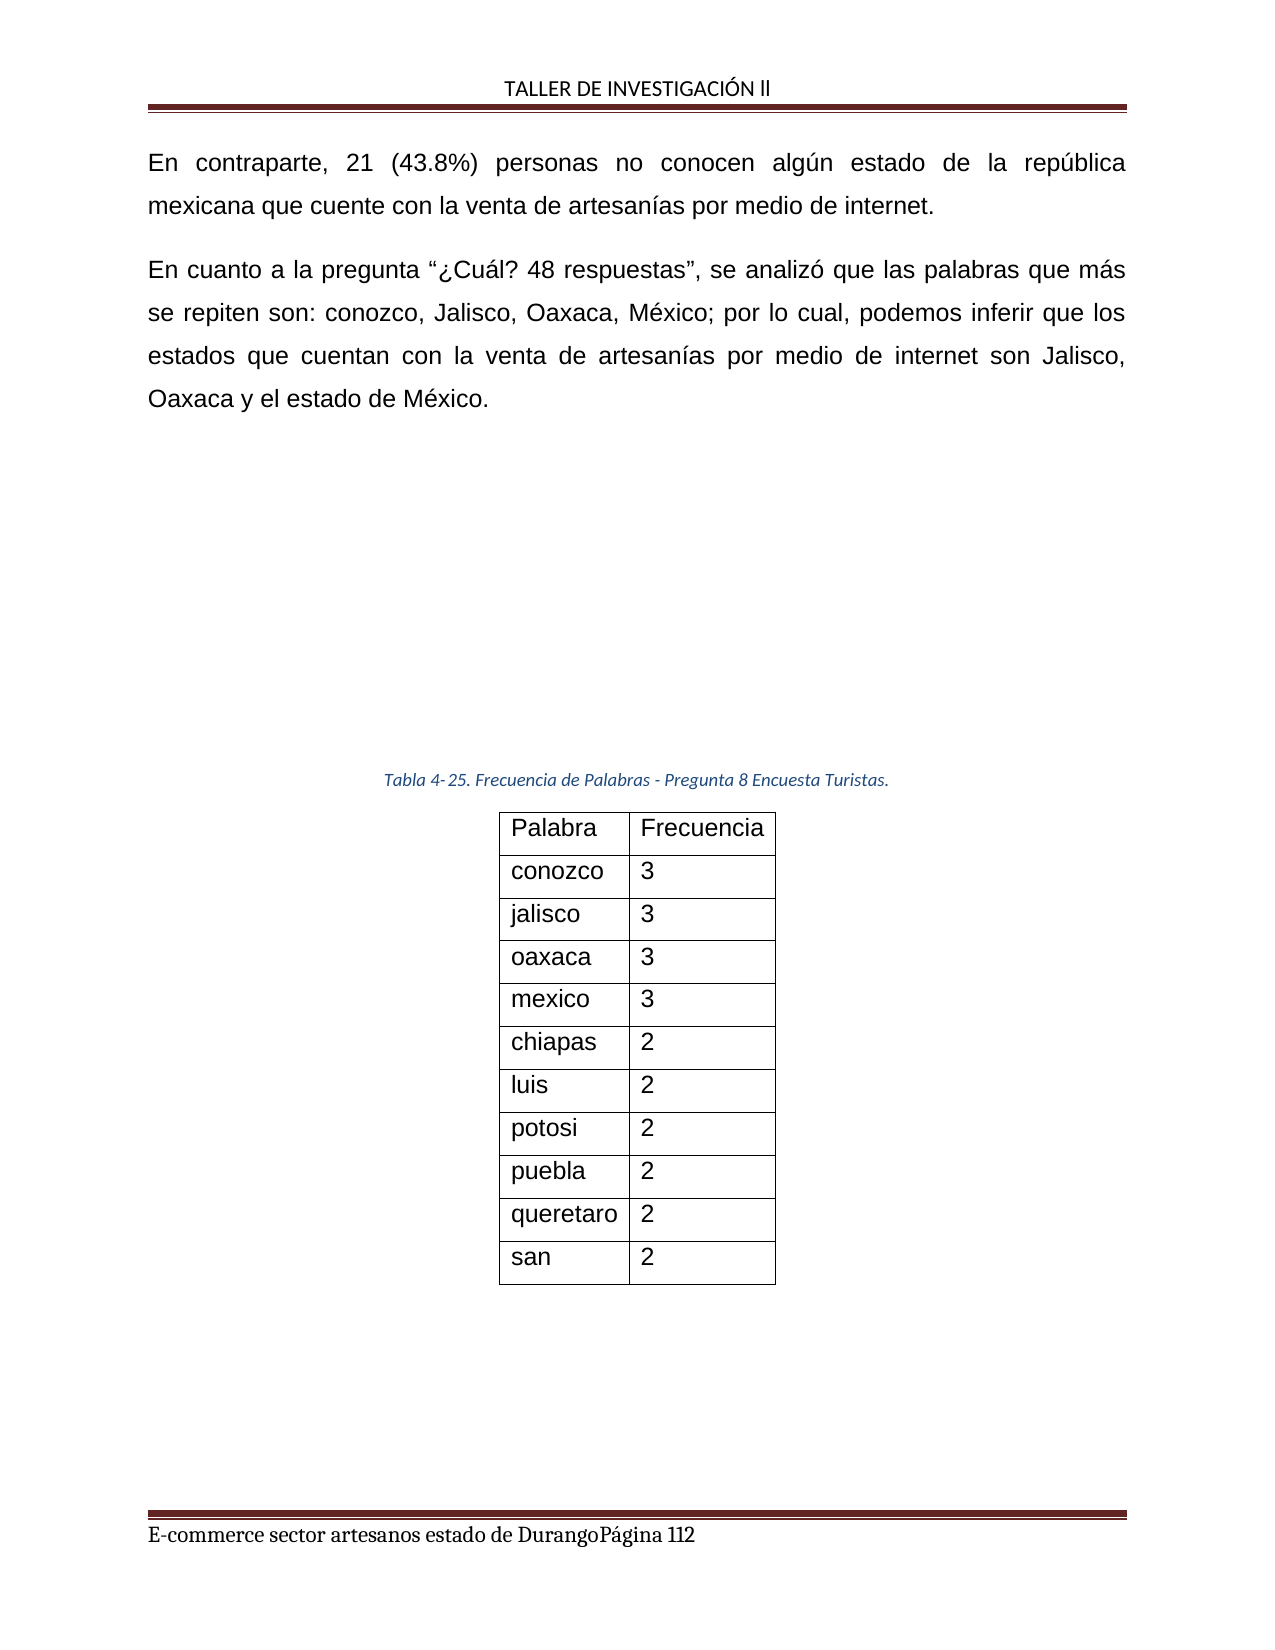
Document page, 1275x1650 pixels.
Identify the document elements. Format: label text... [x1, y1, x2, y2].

table_cell 2 [630, 1070, 775, 1112]
table_cell 2 [630, 1113, 775, 1155]
text En contraparte, 21 (43.8%) personas no conocen algún estado de la república mexicana que cuente con la venta de artesanías por medio de internet. [148, 148, 1127, 219]
table_cell 2 [630, 1242, 775, 1284]
text En cuanto a la pregunta “¿Cuál? 48 respuestas”, se analizó que las palabras que más se repiten son: conozco, Jalisco, Oaxaca, México; por lo cual, podemos inferir que los estados que cuentan con la venta de artesanías por medio de internet son Jalisco, Oaxaca y el estado de México. [148, 255, 1127, 413]
table_cell 2 [630, 1199, 775, 1241]
table_cell potosi [500, 1113, 629, 1155]
table_cell 3 [630, 856, 775, 897]
table_header Frecuencia [630, 813, 775, 854]
table_cell mexico [500, 984, 629, 1026]
table_cell 2 [630, 1027, 775, 1069]
table_cell oaxaca [500, 941, 629, 983]
table_cell puebla [500, 1156, 629, 1198]
table_cell luis [500, 1070, 629, 1112]
table_cell queretaro [500, 1199, 629, 1241]
table_cell 3 [630, 984, 775, 1026]
table_cell conozco [500, 856, 629, 897]
table_cell chiapas [500, 1027, 629, 1069]
table_cell 2 [630, 1156, 775, 1198]
table_cell san [500, 1242, 629, 1284]
table_header Palabra [500, 813, 629, 854]
table_cell 3 [630, 941, 775, 983]
table_cell jalisco [500, 899, 629, 940]
table_cell 3 [630, 899, 775, 940]
